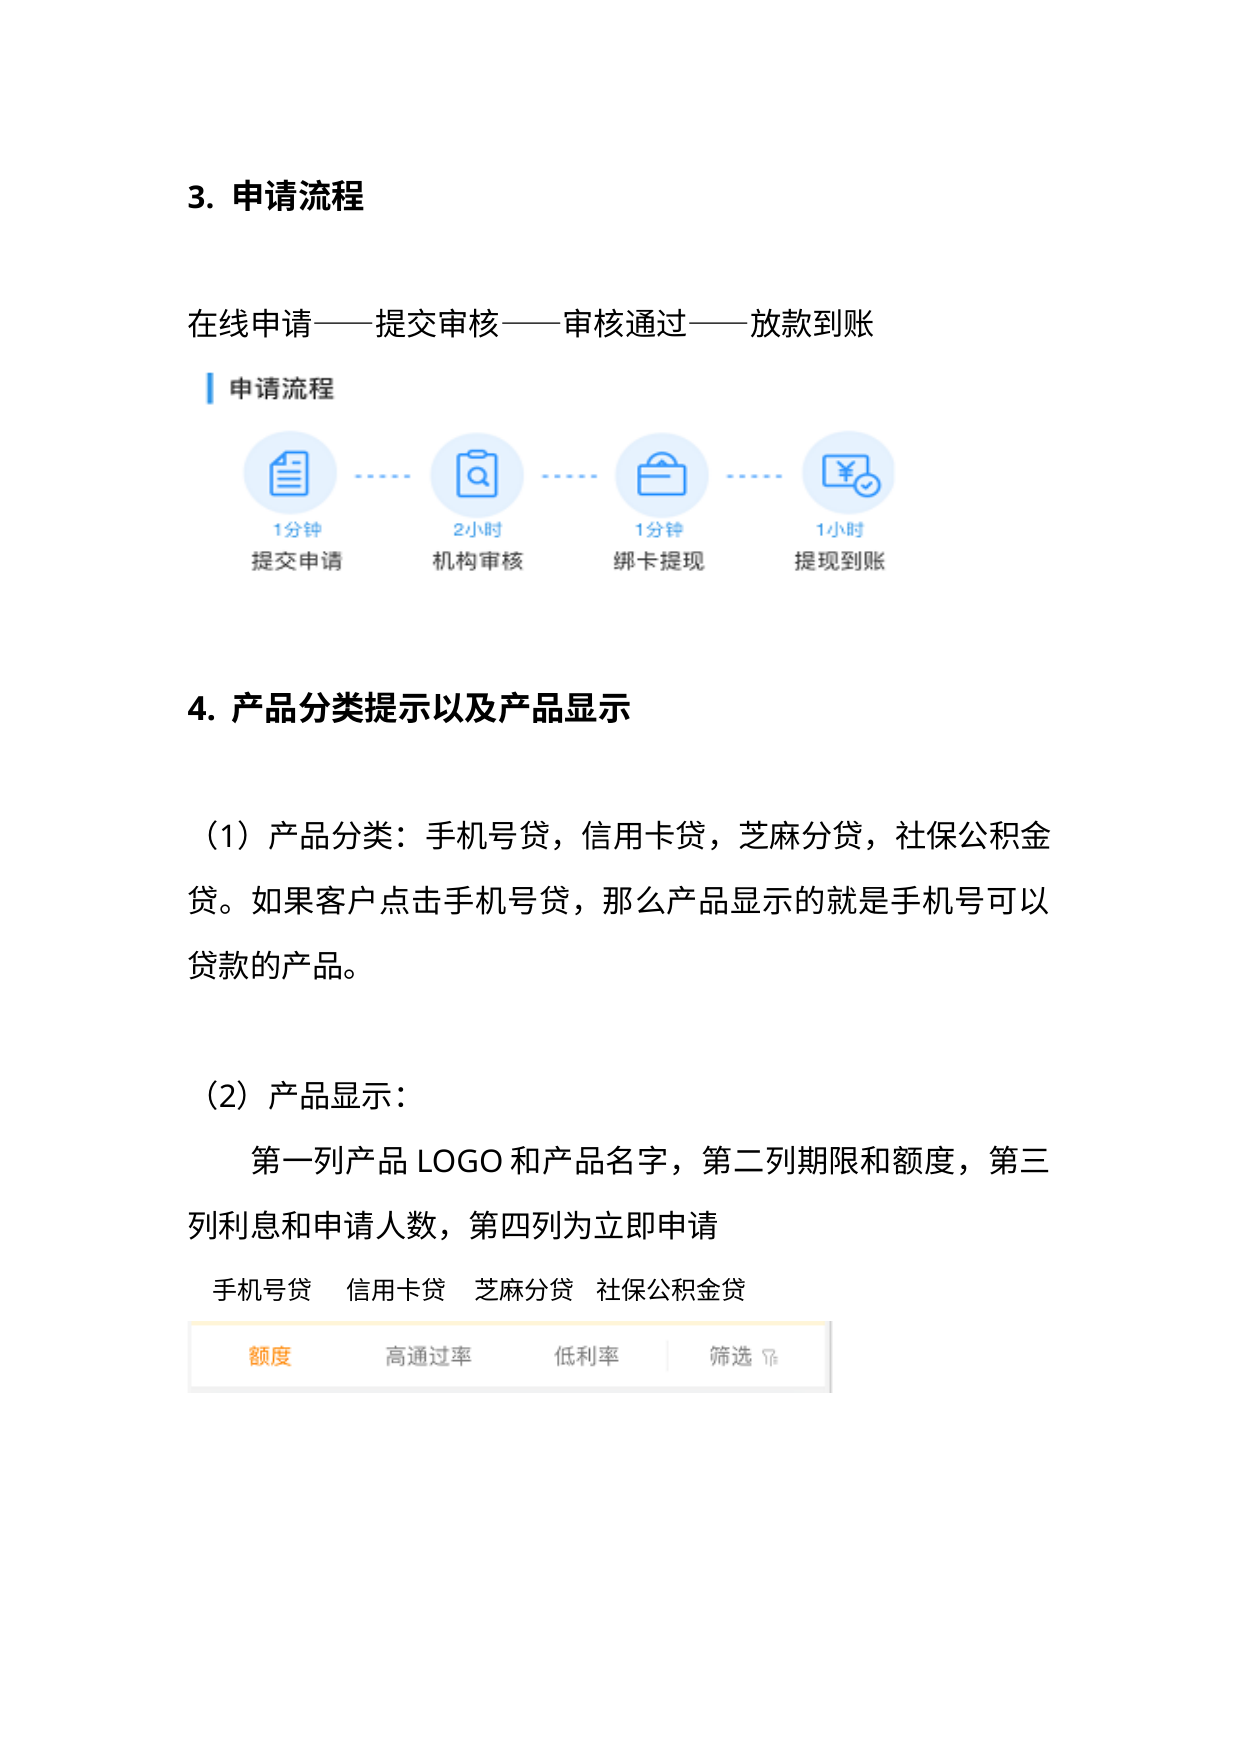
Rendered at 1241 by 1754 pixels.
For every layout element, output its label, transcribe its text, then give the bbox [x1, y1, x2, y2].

text 在线申请——提交审核——审核通过——放款到账 [187, 289, 1053, 354]
picture [187, 1321, 833, 1393]
text 第一列产品LOGO和产品名字，第二列期限和额度，第三列利息和申请人数，第四列为立即申请 [187, 1126, 1053, 1256]
picture [187, 354, 948, 634]
text （1）产品分类：手机号贷，信用卡贷，芝麻分贷，社保公积金贷。如果客户点击手机号贷，那么产品显示的就是手机号可以贷款的产品。 [187, 801, 1053, 996]
text （2）产品显示： [187, 1061, 1053, 1126]
subtitle 产品分类提示以及产品显示 [187, 674, 1053, 739]
text 手机号贷 信用卡贷 芝麻分贷 社保公积金贷 [187, 1256, 1053, 1321]
subtitle 申请流程 [187, 162, 1053, 227]
